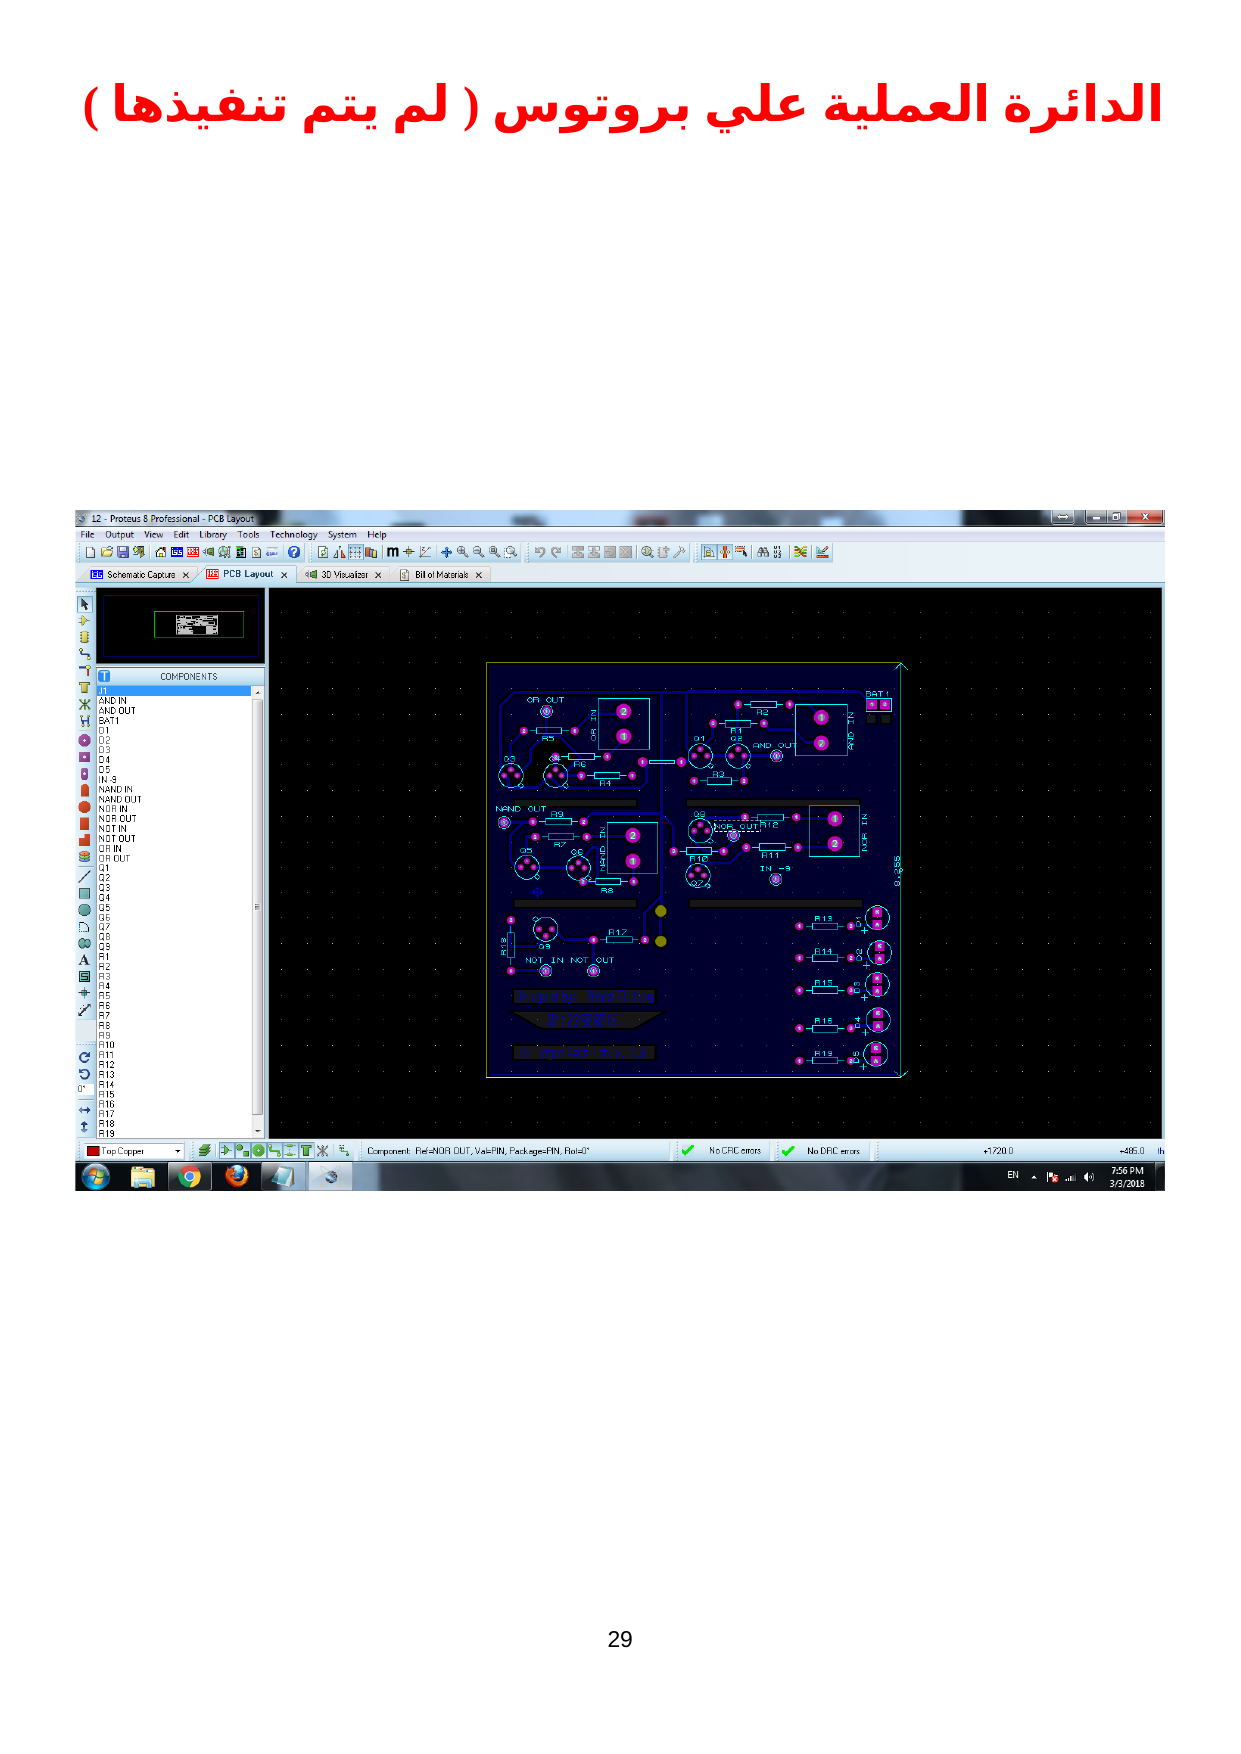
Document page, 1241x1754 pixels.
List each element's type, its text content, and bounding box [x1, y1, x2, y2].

picture [75, 510, 1165, 1191]
text الدائرة العملية علي بروتوس ( لم يتم تنفيذها ) [75, 75, 1165, 255]
